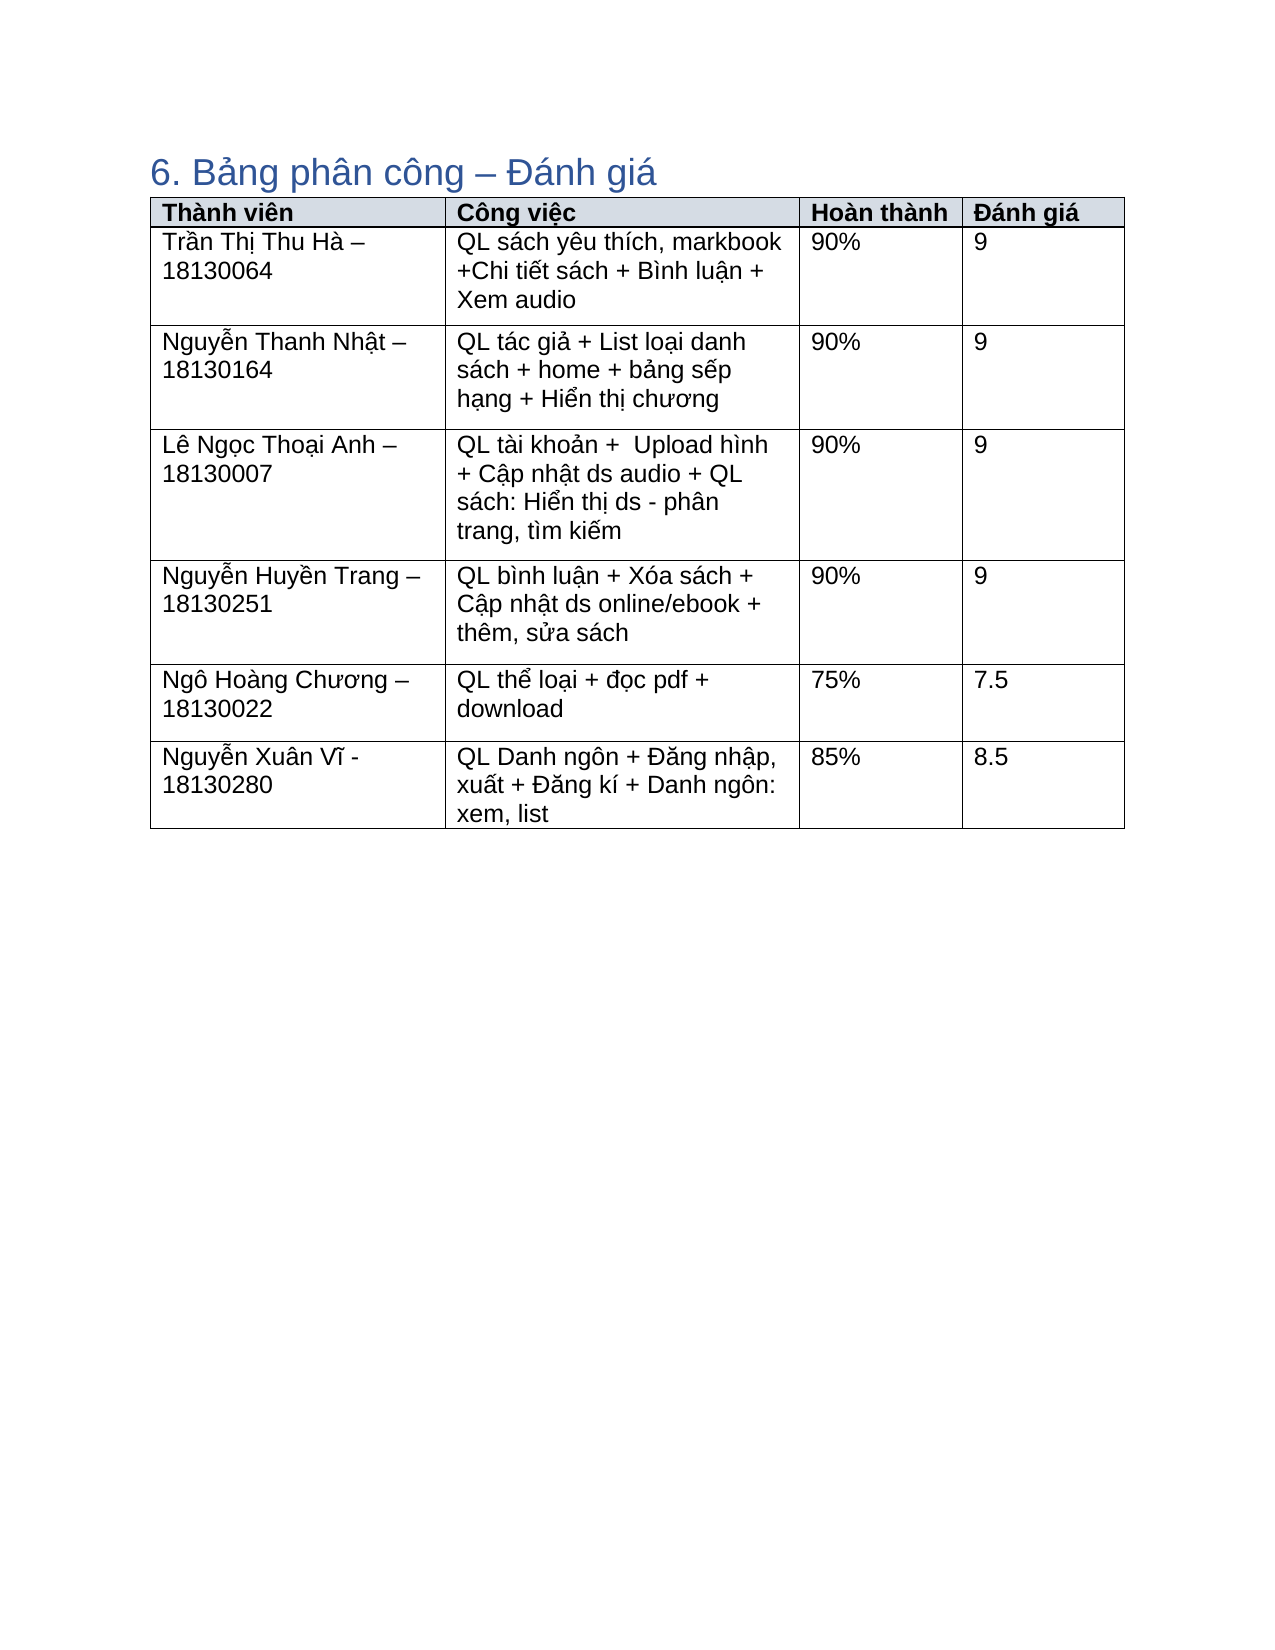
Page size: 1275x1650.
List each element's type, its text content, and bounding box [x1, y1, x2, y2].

table_cell QL tài khoản + Upload hình + Cập nhật ds audio + QL sách: Hiển thị ds - phân trang, tìm kiếm [446, 430, 799, 560]
table_cell 90% [800, 430, 962, 560]
table_cell 9 [963, 326, 1124, 429]
table_header Công việc [446, 198, 799, 226]
table_cell QL sách yêu thích, markbook +Chi tiết sách + Bình luận + Xem audio [446, 228, 799, 325]
table_cell Ngô Hoàng Chương – 18130022 [151, 665, 445, 741]
table_cell Nguyễn Huyền Trang – 18130251 [151, 561, 445, 664]
table_cell 90% [800, 228, 962, 325]
table_cell 90% [800, 561, 962, 664]
table_cell 90% [800, 326, 962, 429]
table_cell Trần Thị Thu Hà – 18130064 [151, 228, 445, 325]
table_cell 7.5 [963, 665, 1124, 741]
table_cell 9 [963, 228, 1124, 325]
table_header Thành viên [151, 198, 445, 226]
table_cell 85% [800, 742, 962, 828]
table_cell 8.5 [963, 742, 1124, 828]
table_cell 9 [963, 430, 1124, 560]
table_cell QL thể loại + đọc pdf + download [446, 665, 799, 741]
table_cell Lê Ngọc Thoại Anh – 18130007 [151, 430, 445, 560]
table_cell 75% [800, 665, 962, 741]
table_cell Nguyễn Thanh Nhật – 18130164 [151, 326, 445, 429]
subtitle Bảng phân công – Đánh giá [150, 150, 1125, 193]
table_cell 9 [963, 561, 1124, 664]
table_cell QL bình luận + Xóa sách + Cập nhật ds online/ebook + thêm, sửa sách [446, 561, 799, 664]
table_cell QL tác giả + List loại danh sách + home + bảng sếp hạng + Hiển thị chương [446, 326, 799, 429]
table_header Đánh giá [963, 198, 1124, 226]
table_cell Nguyễn Xuân Vĩ - 18130280 [151, 742, 445, 828]
table_header Hoàn thành [800, 198, 962, 226]
table_cell QL Danh ngôn + Đăng nhập, xuất + Đăng kí + Danh ngôn: xem, list [446, 742, 799, 828]
